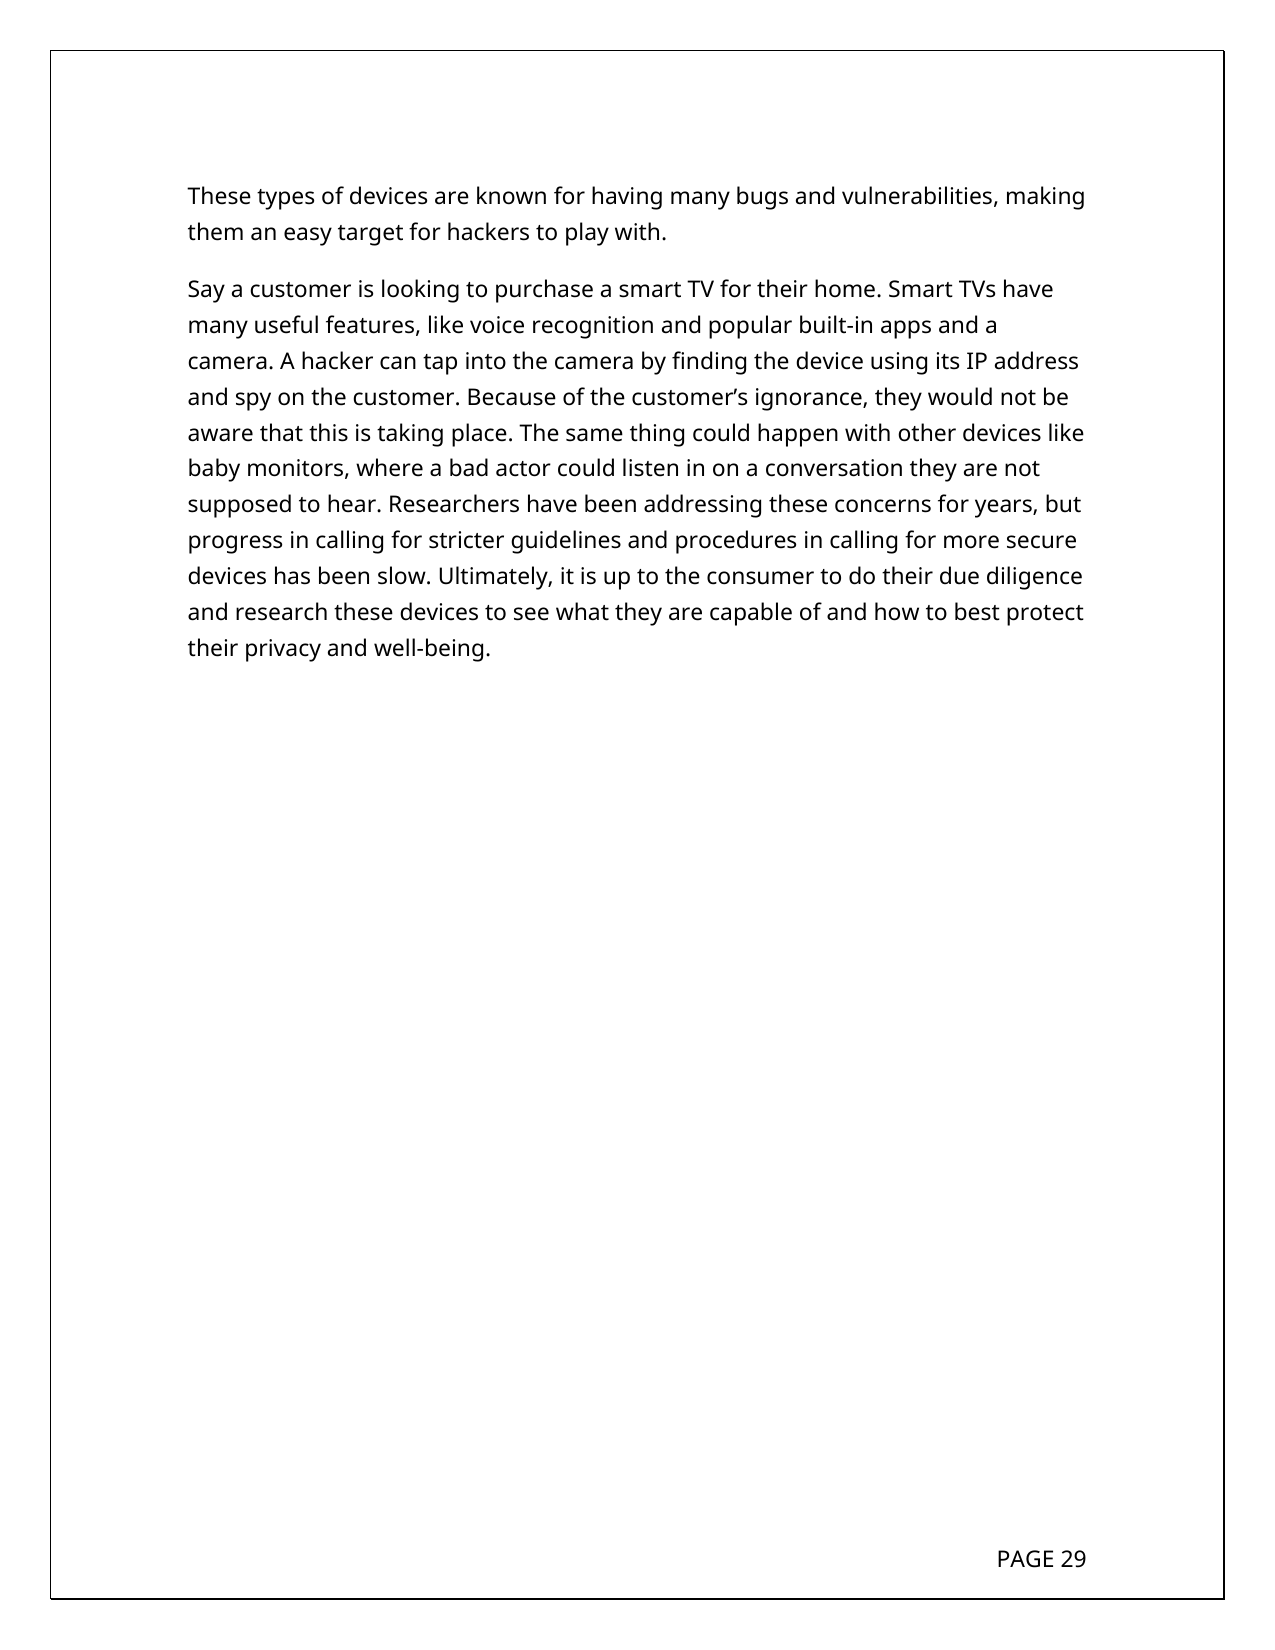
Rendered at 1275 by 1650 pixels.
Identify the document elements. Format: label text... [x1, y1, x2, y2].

text Say a customer is looking to purchase a smart TV for their home. Smart TVs have many useful features, like voice recognition and popular built-in apps and a camera. A hacker can tap into the camera by finding the device using its IP address and spy on the customer. Because of the customer’s ignorance, they would not be aware that this is taking place. The same thing could happen with other devices like baby monitors, where a bad actor could listen in on a conversation they are not supposed to hear. Researchers have been addressing these concerns for years, but progress in calling for stricter guidelines and procedures in calling for more secure devices has been slow. Ultimately, it is up to the consumer to do their due diligence and research these devices to see what they are capable of and how to best protect their privacy and well-being. [187, 273, 1086, 663]
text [187, 180, 1086, 247]
